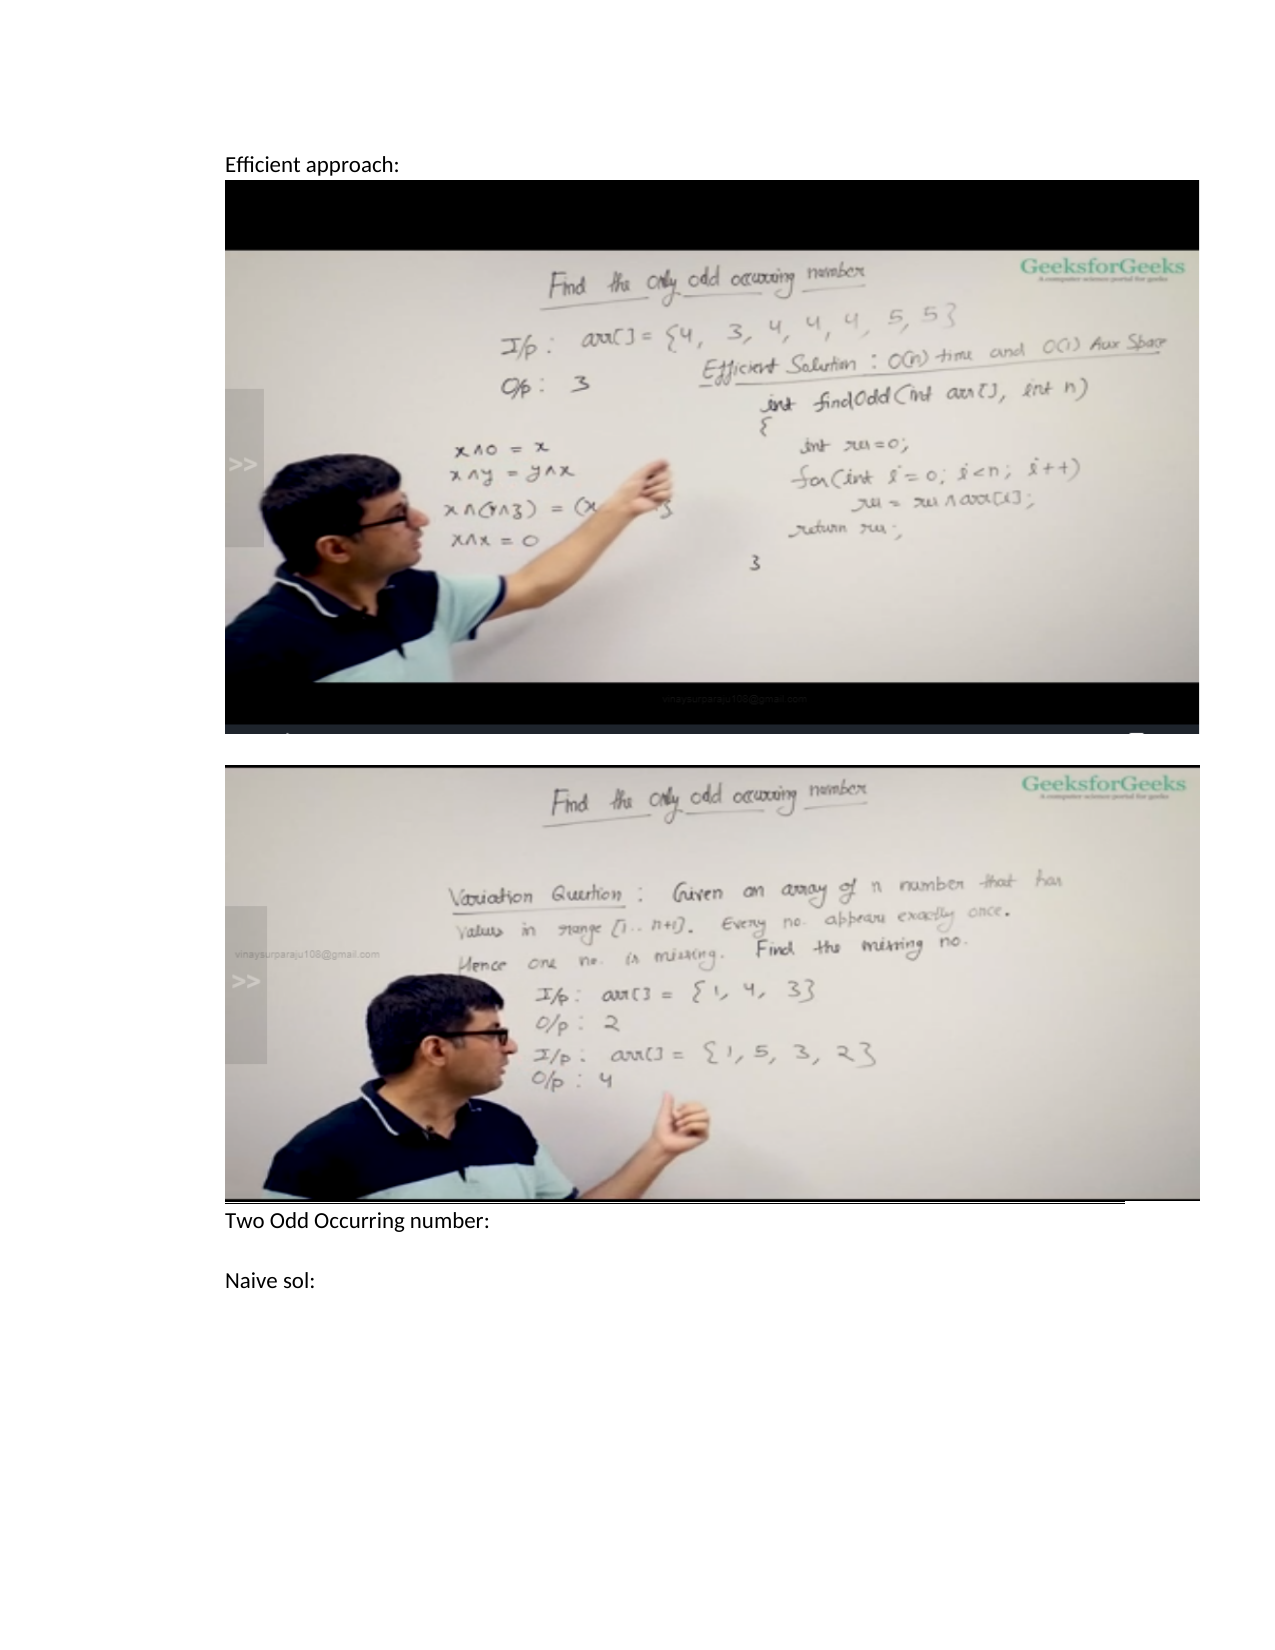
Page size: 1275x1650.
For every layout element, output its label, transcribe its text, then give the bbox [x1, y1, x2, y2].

picture [225, 765, 1200, 1201]
picture [225, 180, 1200, 734]
list Two Odd Occurring number: [225, 1206, 1125, 1234]
list Naive sol: [225, 1267, 1125, 1294]
list Efficient approach: [225, 150, 1125, 178]
